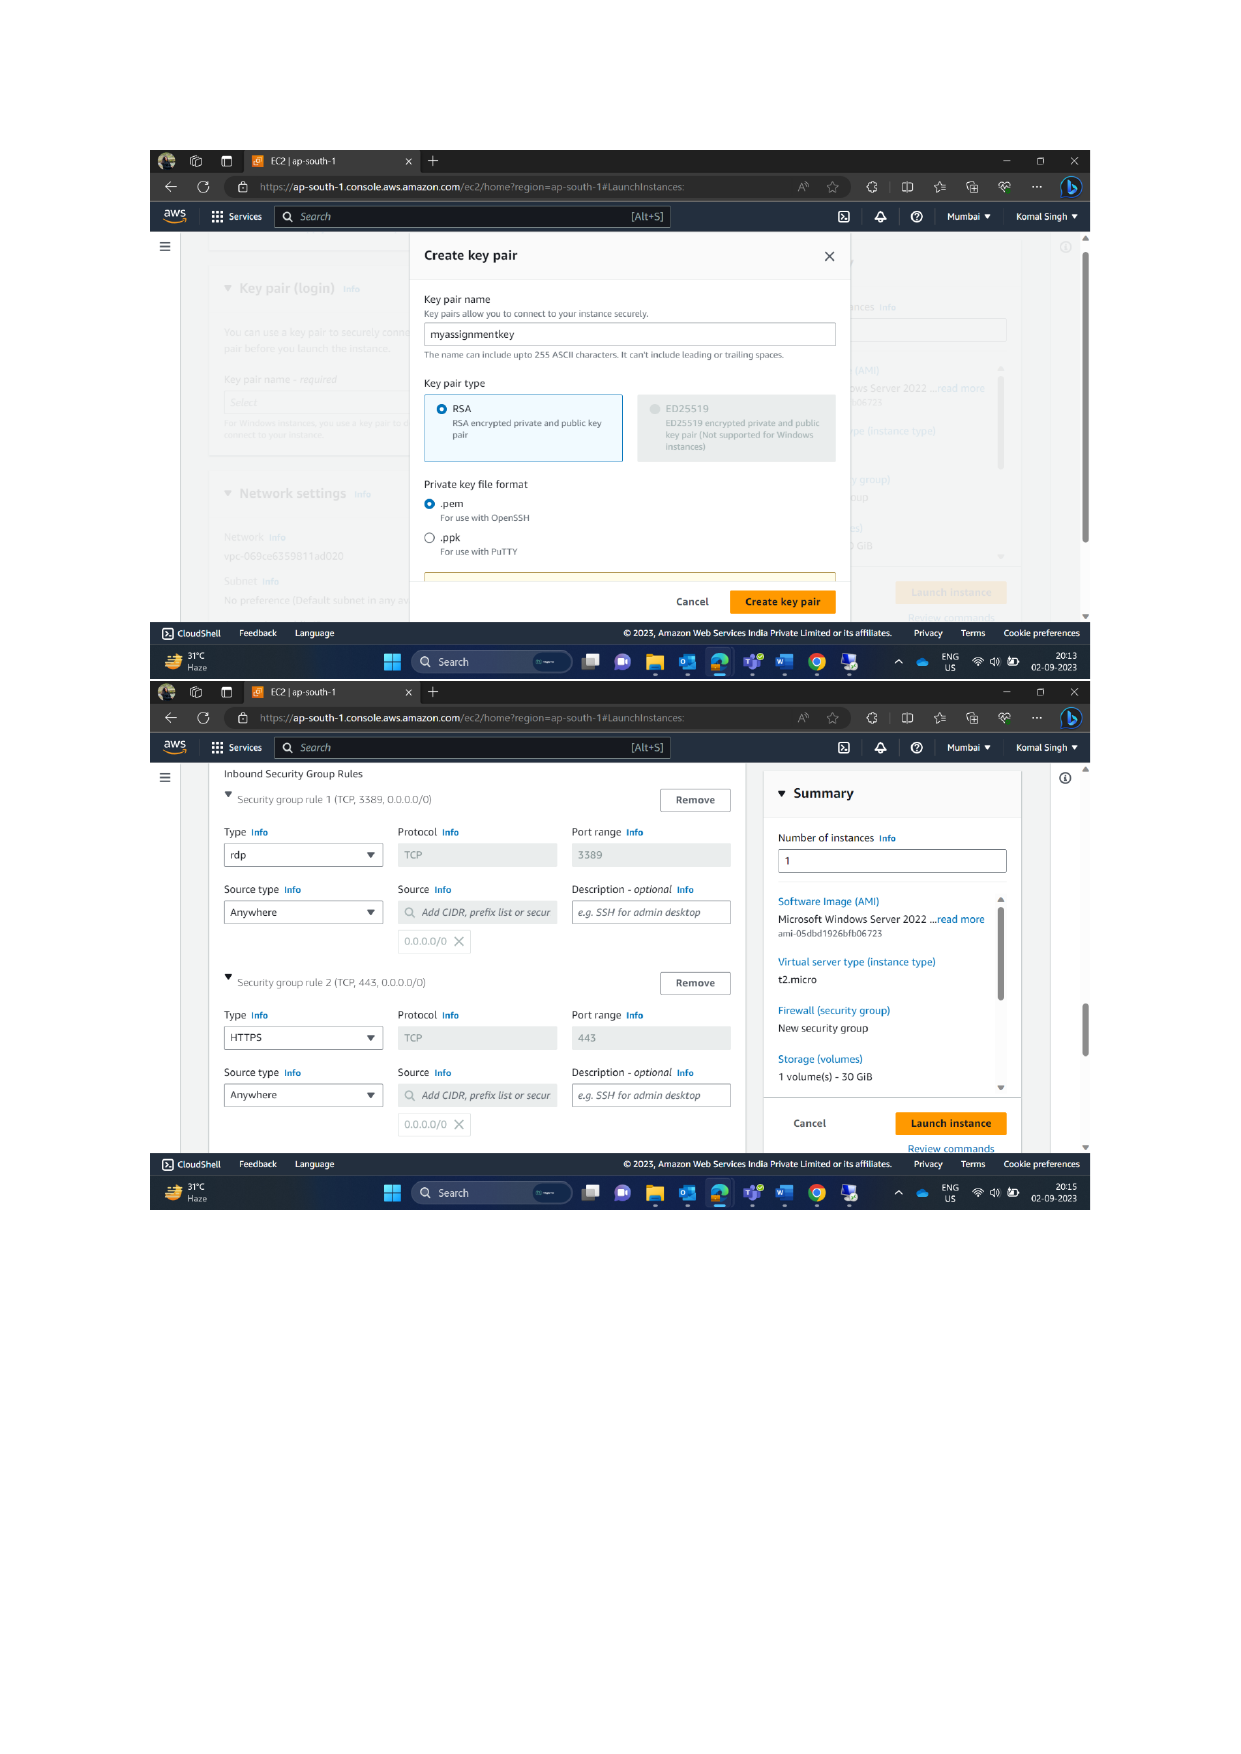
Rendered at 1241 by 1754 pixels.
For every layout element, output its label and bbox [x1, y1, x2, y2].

picture [150, 150, 1091, 679]
picture [150, 681, 1091, 1210]
